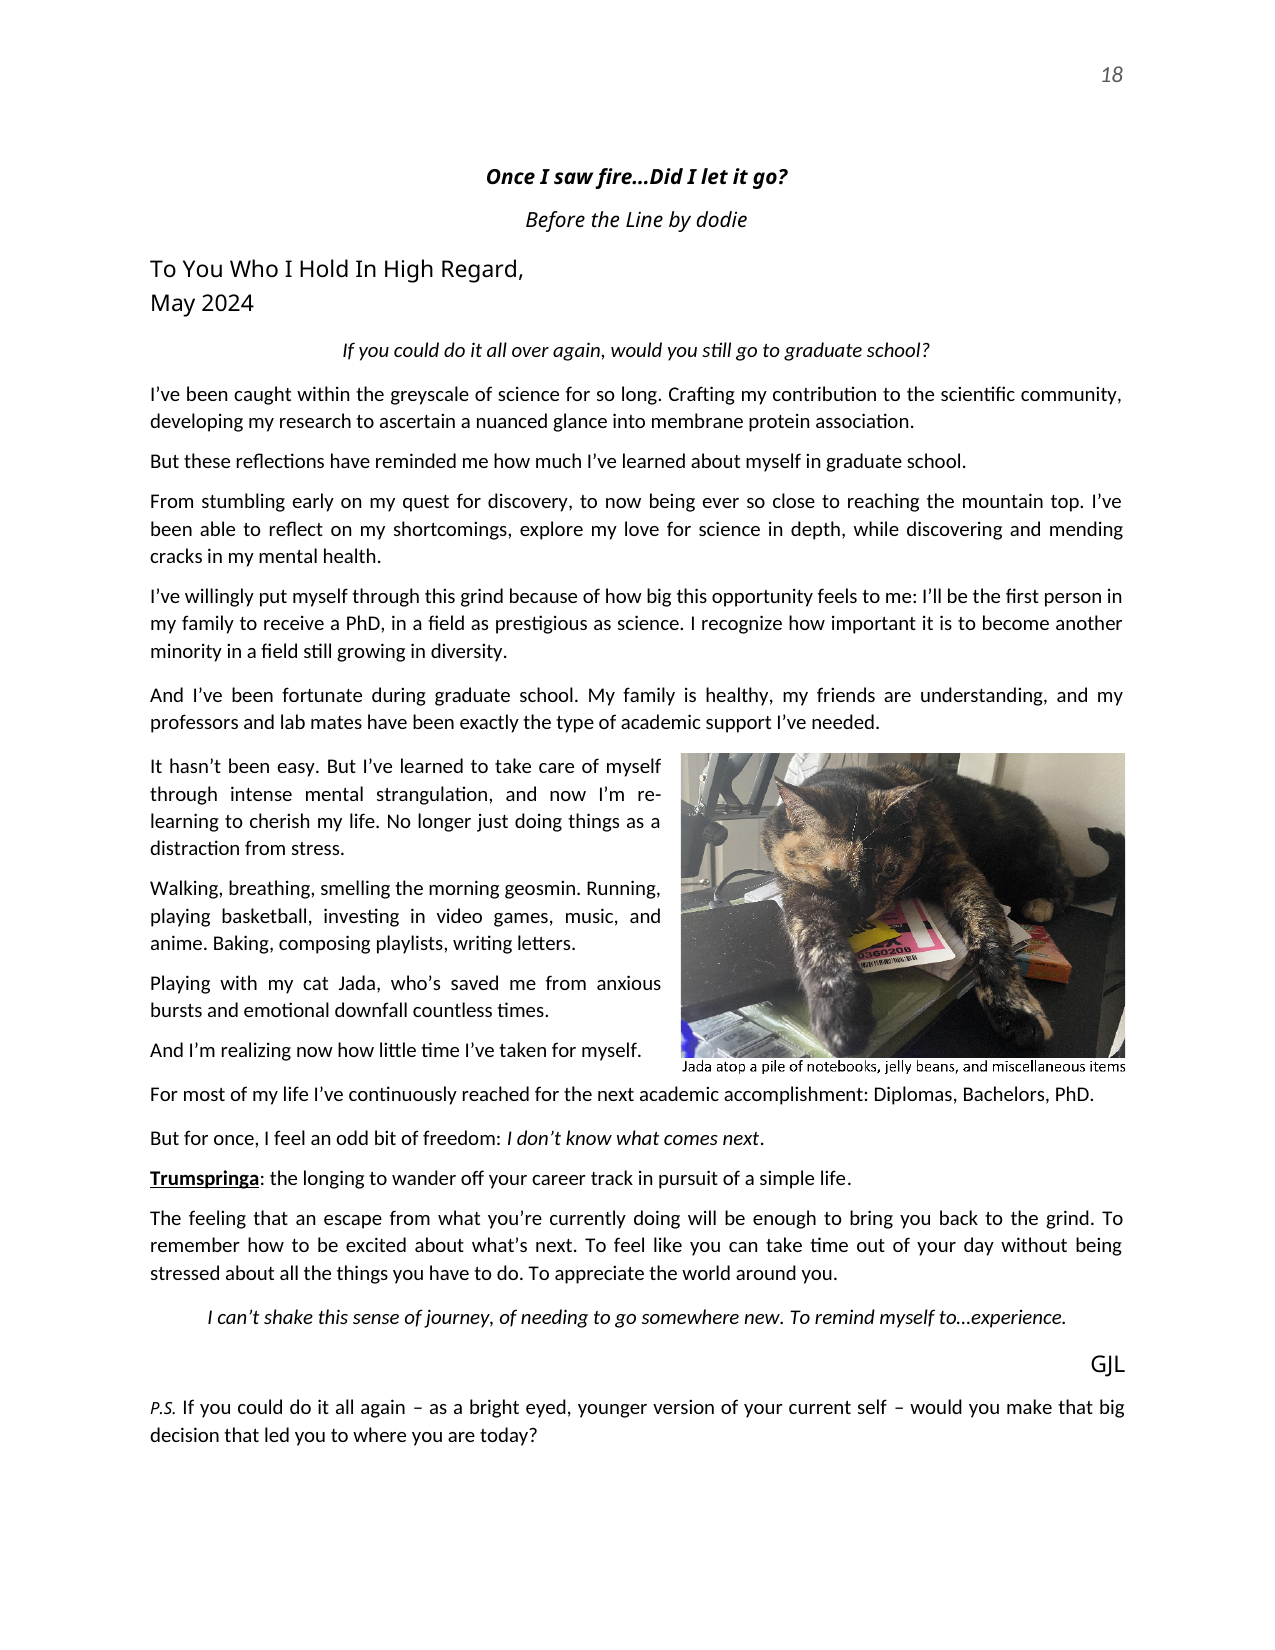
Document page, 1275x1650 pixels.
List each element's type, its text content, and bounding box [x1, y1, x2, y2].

text Walking, breathing, smelling the morning geosmin. Running, playing basketball, investing in video games, music, and anime. Baking, composing playlists, writing letters. [150, 875, 680, 956]
text I’ve been caught within the greyscale of science for so long. Crafting my contribution to the scientific community, developing my research to ascertain a nuanced glance into membrane protein association. [150, 381, 1125, 434]
text The feeling that an escape from what you’re currently doing will be enough to bring you back to the grind. To remember how to be excited about what’s next. To feel like you can take time out of your day without being stressed about all the things you have to do. To appreciate the world around you. [150, 1205, 1125, 1286]
text But for once, I feel an odd bit of freedom: I don’t know what comes next. [150, 1126, 1125, 1151]
text I’ve willingly put myself through this grind because of how big this opportunity feels to me: I’ll be the first person in my family to receive a PhD, in a field as prestigious as science. I recognize how important it is to become another minority in a field still growing in diversity. [150, 583, 1125, 663]
text To You Who I Hold In High Regard, May 2024 [150, 253, 1125, 318]
text But these reflections have reminded me how much I’ve learned about myself in graduate school. [150, 448, 1125, 474]
text Once I saw fire…Did I let it go? [150, 162, 1125, 191]
text And I’ve been fortunate during graduate school. My family is healthy, my friends are understanding, and my professors and lab mates have been exactly the type of academic support I’ve needed. [150, 682, 1125, 735]
text From stumbling early on my quest for discovery, to now being ever so close to reaching the mountain top. I’ve been able to reflect on my shortcomings, explore my love for science in depth, while discovering and mending cracks in my mental health. [150, 488, 1125, 568]
text GJL [150, 1348, 1125, 1379]
text Playing with my cat Jada, who’s saved me from anxious bursts and emotional downfall countless times. [150, 970, 680, 1023]
text It hasn’t been easy. But I’ve learned to take care of myself through intense mental strangulation, and now I’m re-learning to cherish my life. No longer just doing things as a distraction from stress. [150, 753, 680, 861]
picture [680, 753, 1126, 1074]
text For most of my life I’ve continuously reached for the next academic accomplishment: Diplomas, Bachelors, PhD. [150, 1081, 1125, 1107]
text Before the Line by dodie [150, 206, 1125, 234]
text And I’m realizing now how little time I’ve taken for myself. [150, 1037, 680, 1063]
text Trumspringa: the longing to wander off your career track in pursuit of a simple life. [150, 1165, 1125, 1191]
text I can’t shake this sense of journey, of needing to go somewhere new. To remind myself to…experience. [150, 1304, 1125, 1329]
text If you could do it all over again, would you still go to graduate school? [150, 337, 1125, 362]
text P.S. If you could do it all again – as a bright eyed, younger version of your current self – would you make that big decision that led you to where you are today? [150, 1394, 1125, 1447]
